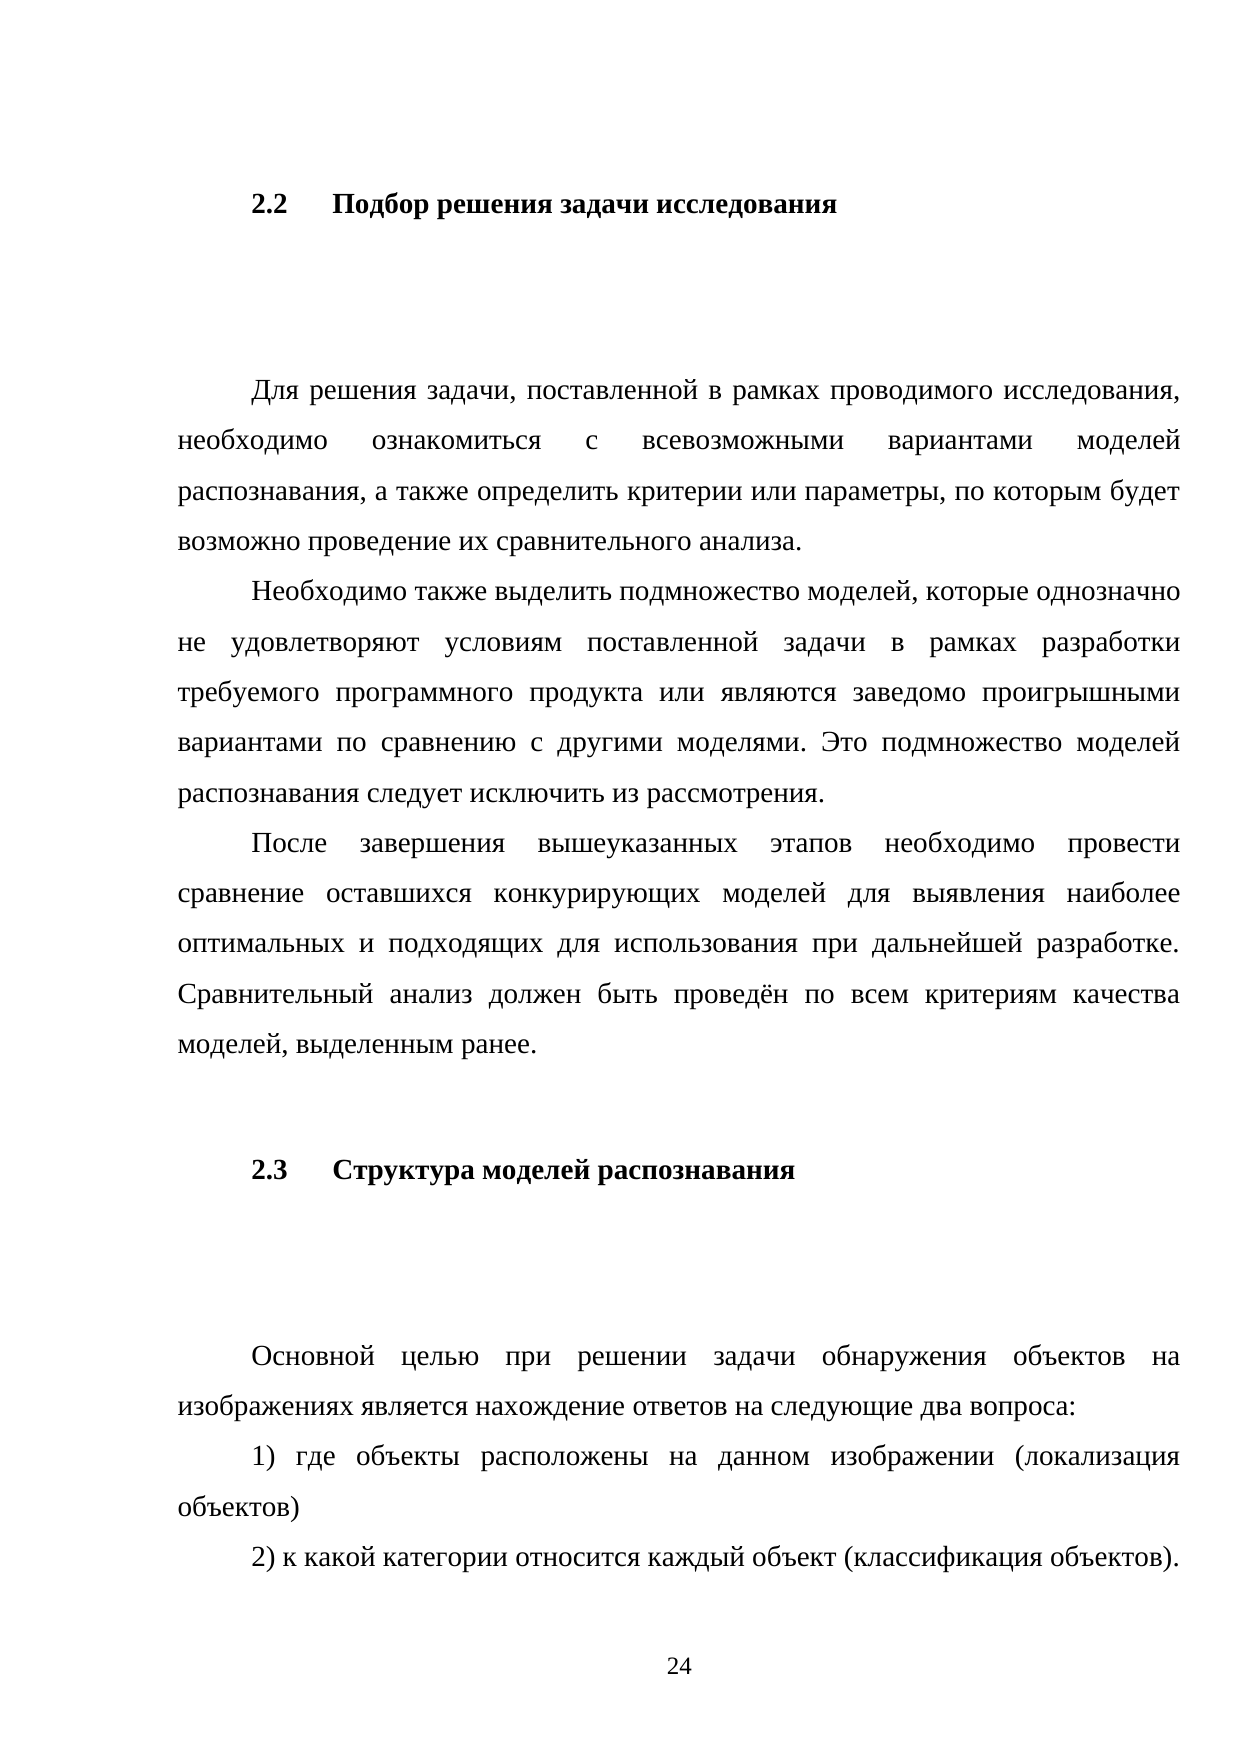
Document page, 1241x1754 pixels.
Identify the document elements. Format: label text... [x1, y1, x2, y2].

text После завершения вышеуказанных этапов необходимо провести сравнение оставшихся конкурирующих моделей для выявления наиболее оптимальных и подходящих для использования при дальнейшей разработке. Сравнительный анализ должен быть проведён по всем критериям качества моделей, выделенным ранее. [177, 825, 1181, 1060]
subtitle Подбор решения задачи исследования [177, 186, 1181, 220]
text Для решения задачи, поставленной в рамках проводимого исследования, необходимо ознакомиться с всевозможными вариантами моделей распознавания, а также определить критерии или параметры, по которым будет возможно проведение их сравнительного анализа. [177, 372, 1181, 557]
subtitle Структура моделей распознавания [177, 1152, 1181, 1185]
text 1) где объекты расположены на данном изображении (локализация объектов) [177, 1438, 1181, 1522]
text Основной целью при решении задачи обнаружения объектов на изображениях является нахождение ответов на следующие два вопроса: [177, 1338, 1181, 1422]
text Необходимо также выделить подмножество моделей, которые однозначно не удовлетворяют условиям поставленной задачи в рамках разработки требуемого программного продукта или являются заведомо проигрышными вариантами по сравнению с другими моделями. Это подмножество моделей распознавания следует исключить из рассмотрения. [177, 573, 1181, 808]
text 2) к какой категории относится каждый объект (классификация объектов). [177, 1539, 1181, 1573]
